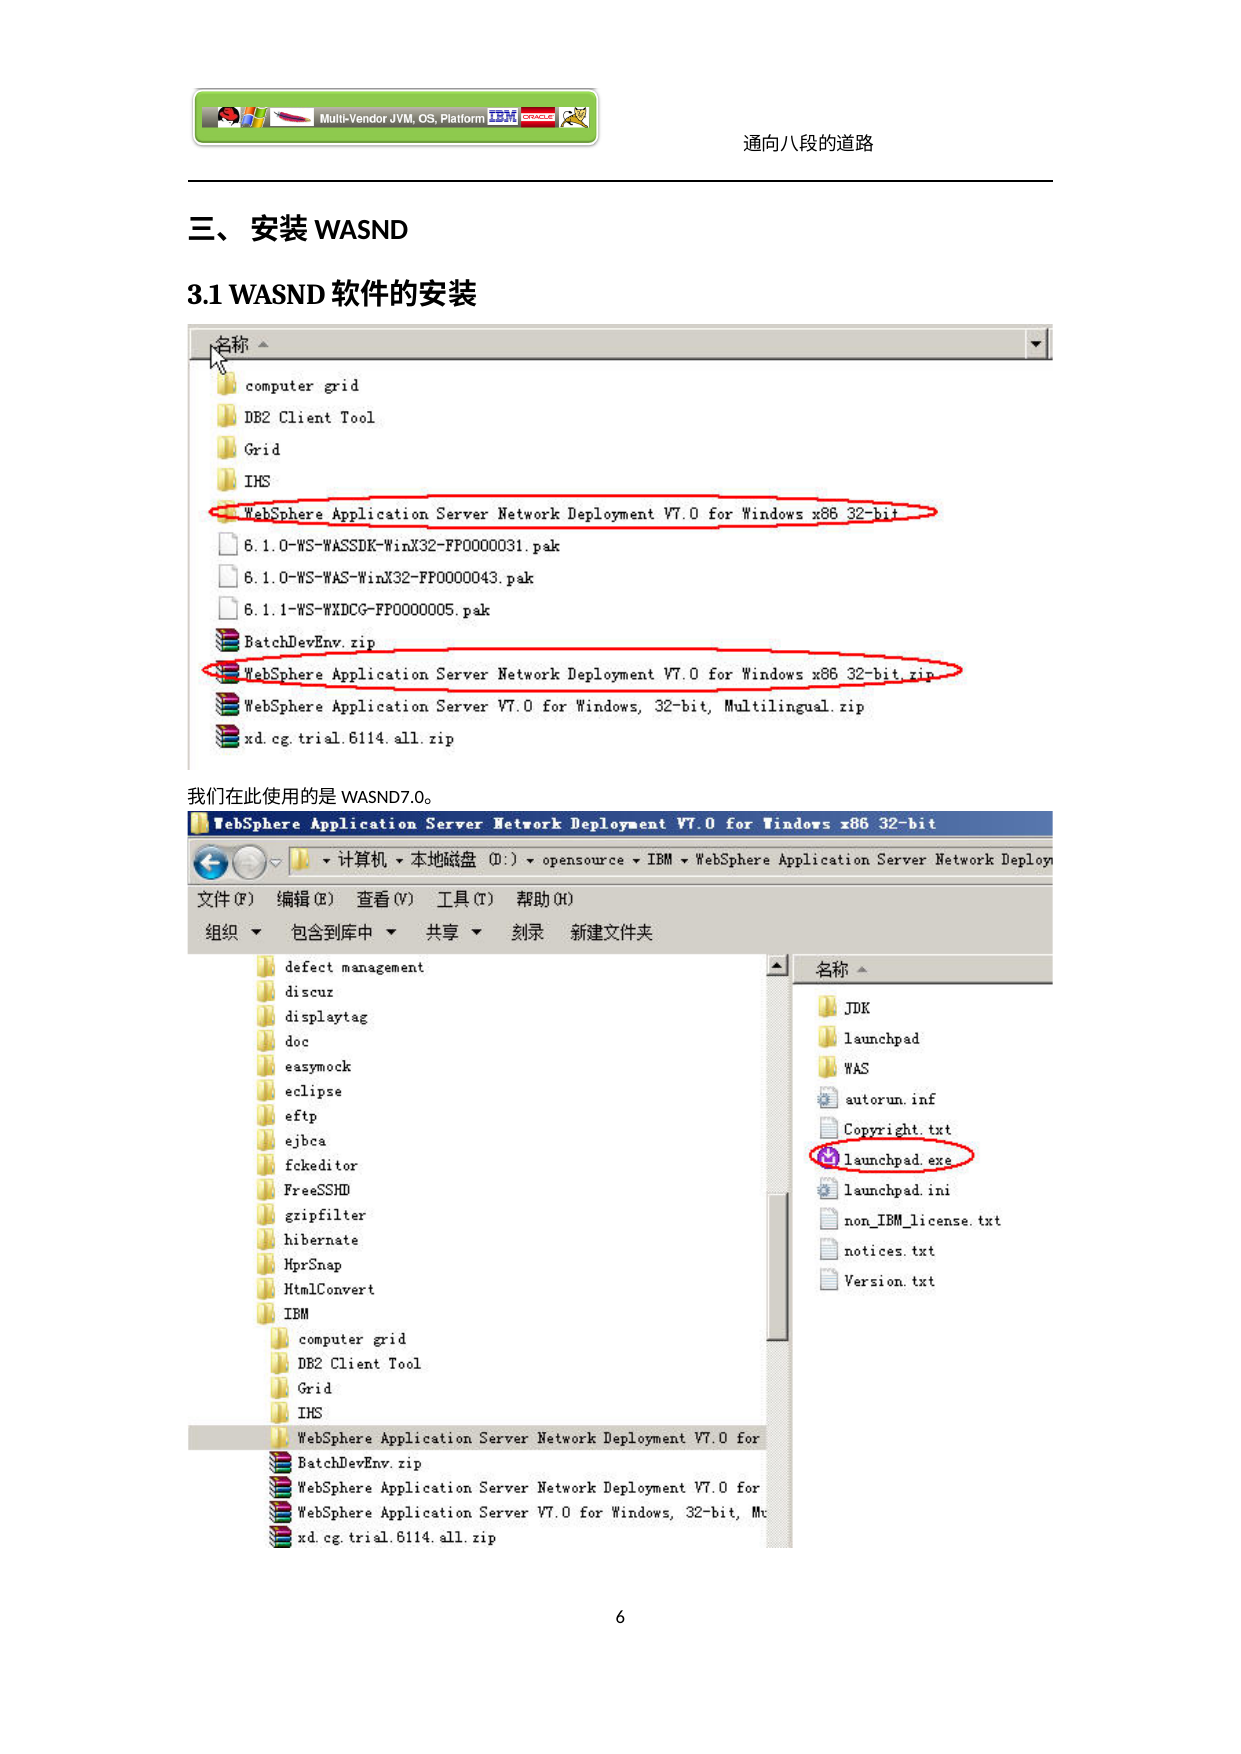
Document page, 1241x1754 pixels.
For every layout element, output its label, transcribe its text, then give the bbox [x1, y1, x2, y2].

picture [187, 88, 603, 150]
picture [187, 324, 1053, 770]
picture [187, 811, 1053, 1548]
text 我们在此使用的是WASND7.0。 [187, 779, 1053, 811]
subtitle 安装WASND [187, 194, 1053, 259]
subtitle 3.1 WASND软件的安装 [187, 259, 1053, 324]
